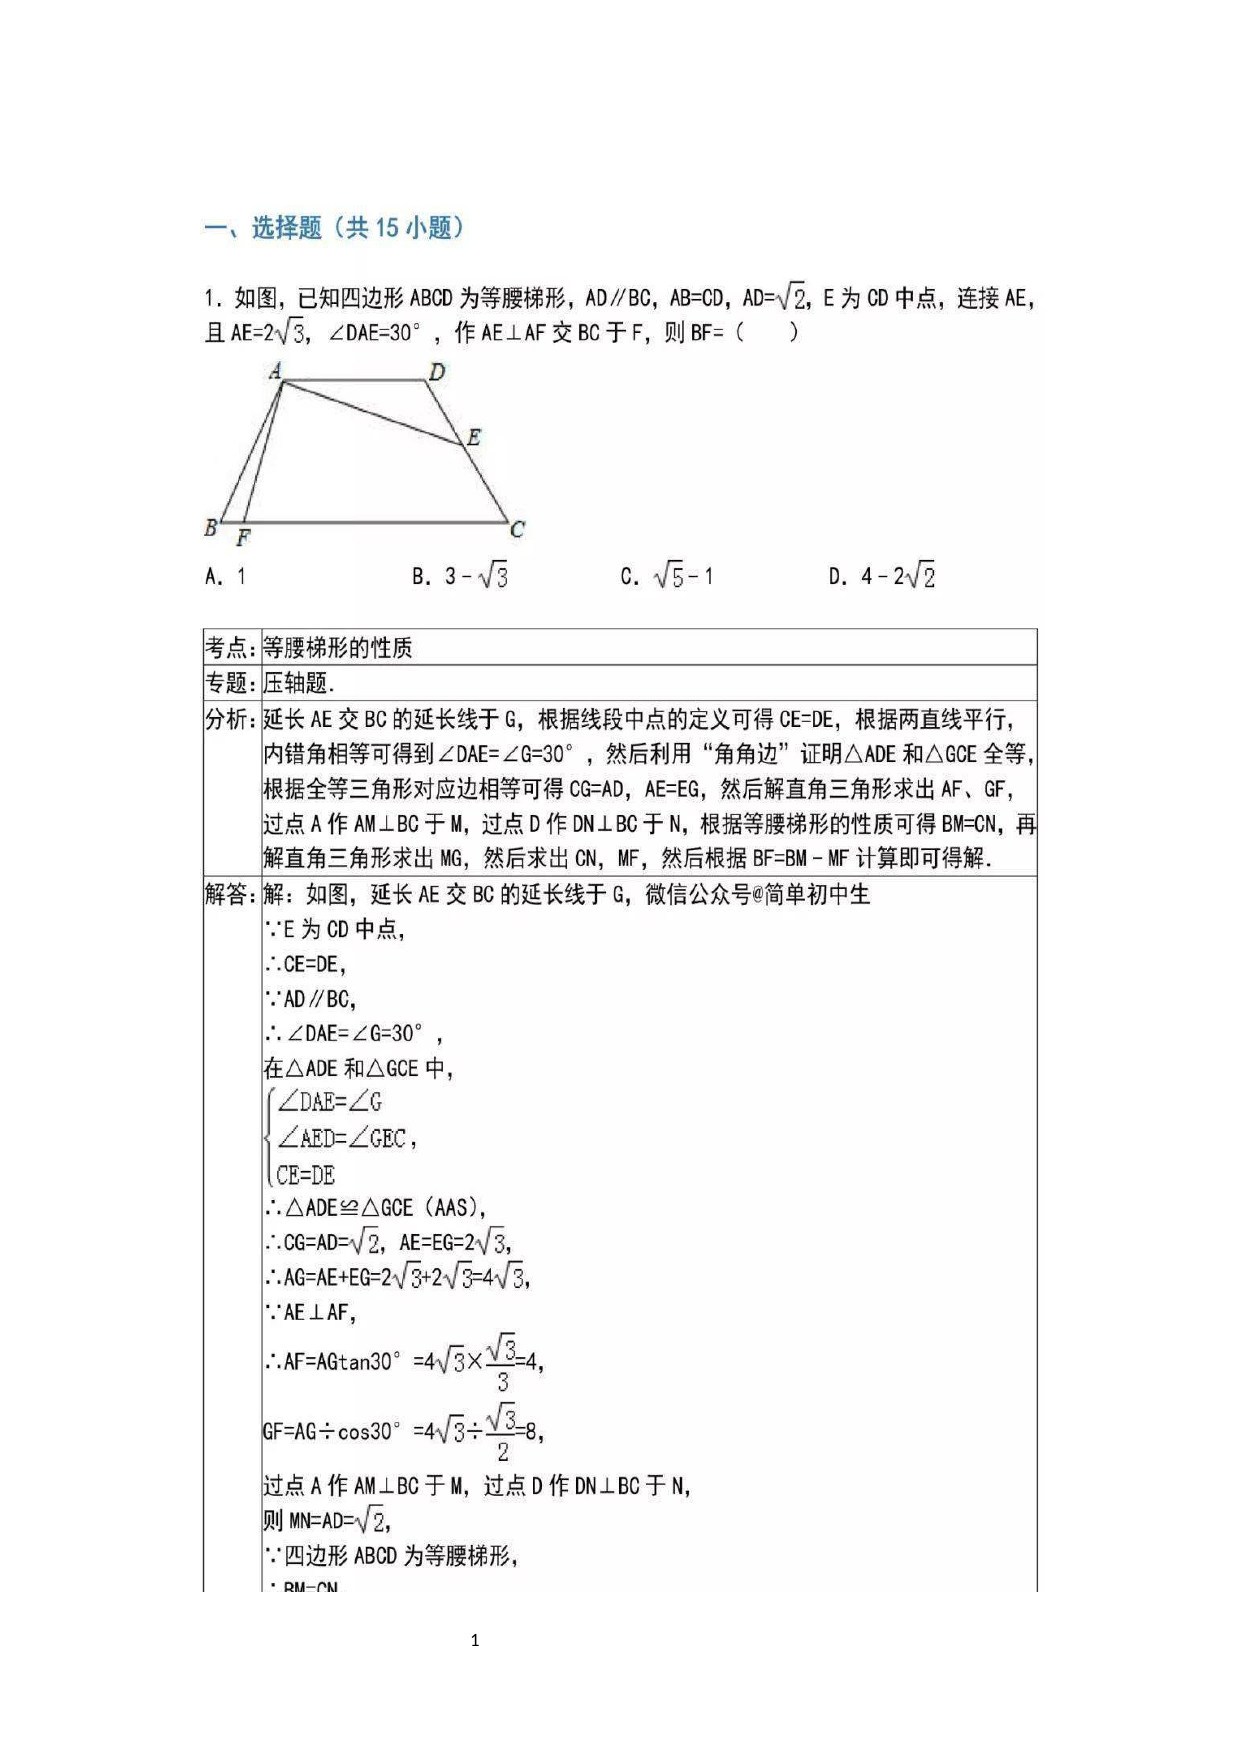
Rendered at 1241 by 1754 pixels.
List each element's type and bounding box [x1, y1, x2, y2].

picture [187, 175, 1050, 1592]
